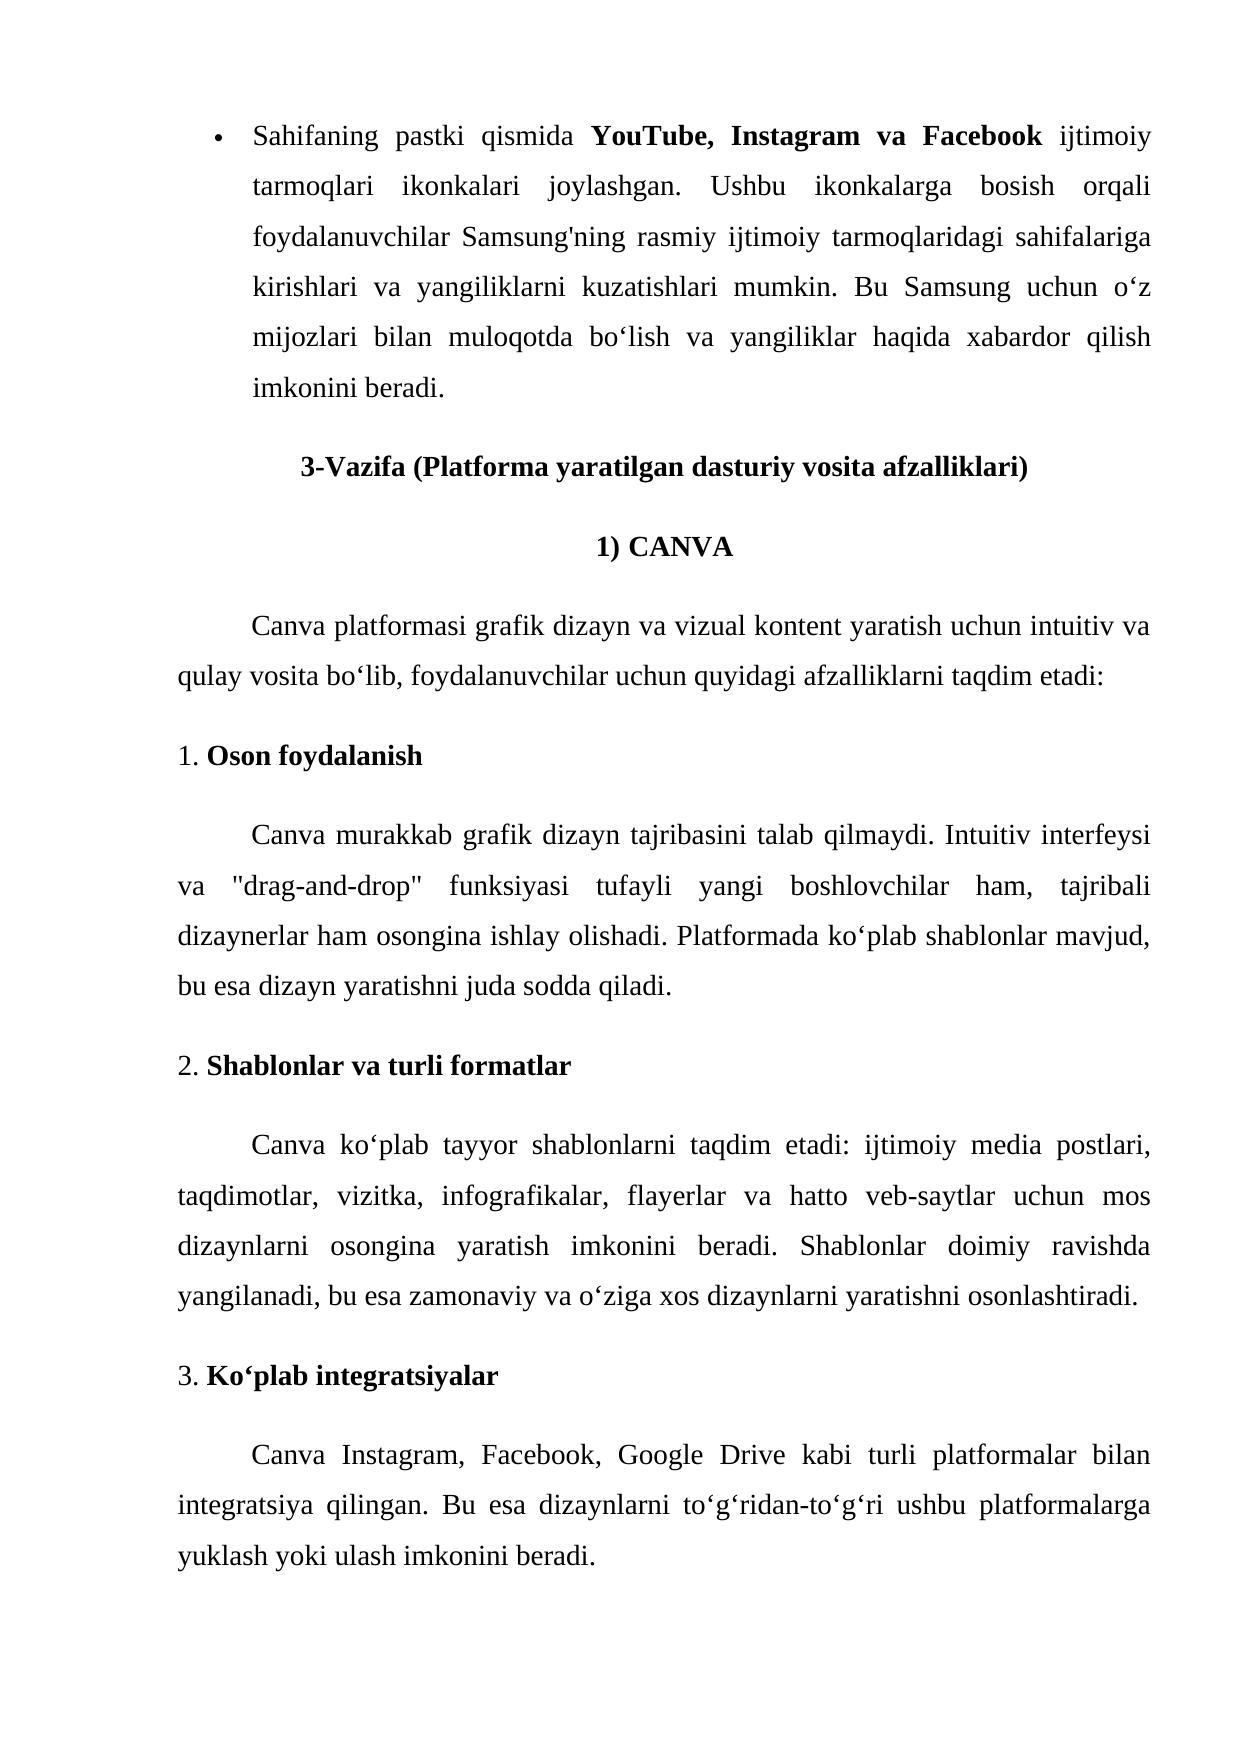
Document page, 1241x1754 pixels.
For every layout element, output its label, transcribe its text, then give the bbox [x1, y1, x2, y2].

list Vazifa (Platforma yaratilgan dasturiy vosita afzalliklari) [177, 449, 1152, 483]
list CANVA [177, 529, 1152, 562]
subtitle 3. Ko‘plab integratsiyalar [177, 1358, 1152, 1391]
text Canva platformasi grafik dizayn va vizual kontent yaratish uchun intuitiv va qulay vosita bo‘lib, foydalanuvchilar uchun quyidagi afzalliklarni taqdim etadi: [177, 608, 1152, 692]
subtitle 2. Shablonlar va turli formatlar [177, 1048, 1152, 1081]
subtitle 1. Oson foydalanish [177, 738, 1152, 771]
text Canva ko‘plab tayyor shablonlarni taqdim etadi: ijtimoiy media postlari, taqdimotlar, vizitka, infografikalar, flayerlar va hatto veb-saytlar uchun mos dizaynlarni osongina yaratish imkonini beradi. Shablonlar doimiy ravishda yangilanadi, bu esa zamonaviy va o‘ziga xos dizaynlarni yaratishni osonlashtiradi. [177, 1127, 1152, 1312]
text Canva murakkab grafik dizayn tajribasini talab qilmaydi. Intuitiv interfeysi va "drag-and-drop" funksiyasi tufayli yangi boshlovchilar ham, tajribali dizaynerlar ham osongina ishlay olishadi. Platformada ko‘plab shablonlar mavjud, bu esa dizayn yaratishni juda sodda qiladi. [177, 817, 1152, 1002]
list Sahifaning pastki qismida YouTube, Instagram va Facebook ijtimoiy tarmoqlari ikonkalari joylashgan. Ushbu ikonkalarga bosish orqali foydalanuvchilar Samsung'ning rasmiy ijtimoiy tarmoqlaridagi sahifalariga kirishlari va yangiliklarni kuzatishlari mumkin. Bu Samsung uchun o‘z mijozlari bilan muloqotda bo‘lish va yangiliklar haqida xabardor qilish imkonini beradi. [215, 118, 1152, 403]
text Canva Instagram, Facebook, Google Drive kabi turli platformalar bilan integratsiya qilingan. Bu esa dizaynlarni to‘g‘ridan-to‘g‘ri ushbu platformalarga yuklash yoki ulash imkonini beradi. [177, 1437, 1152, 1571]
